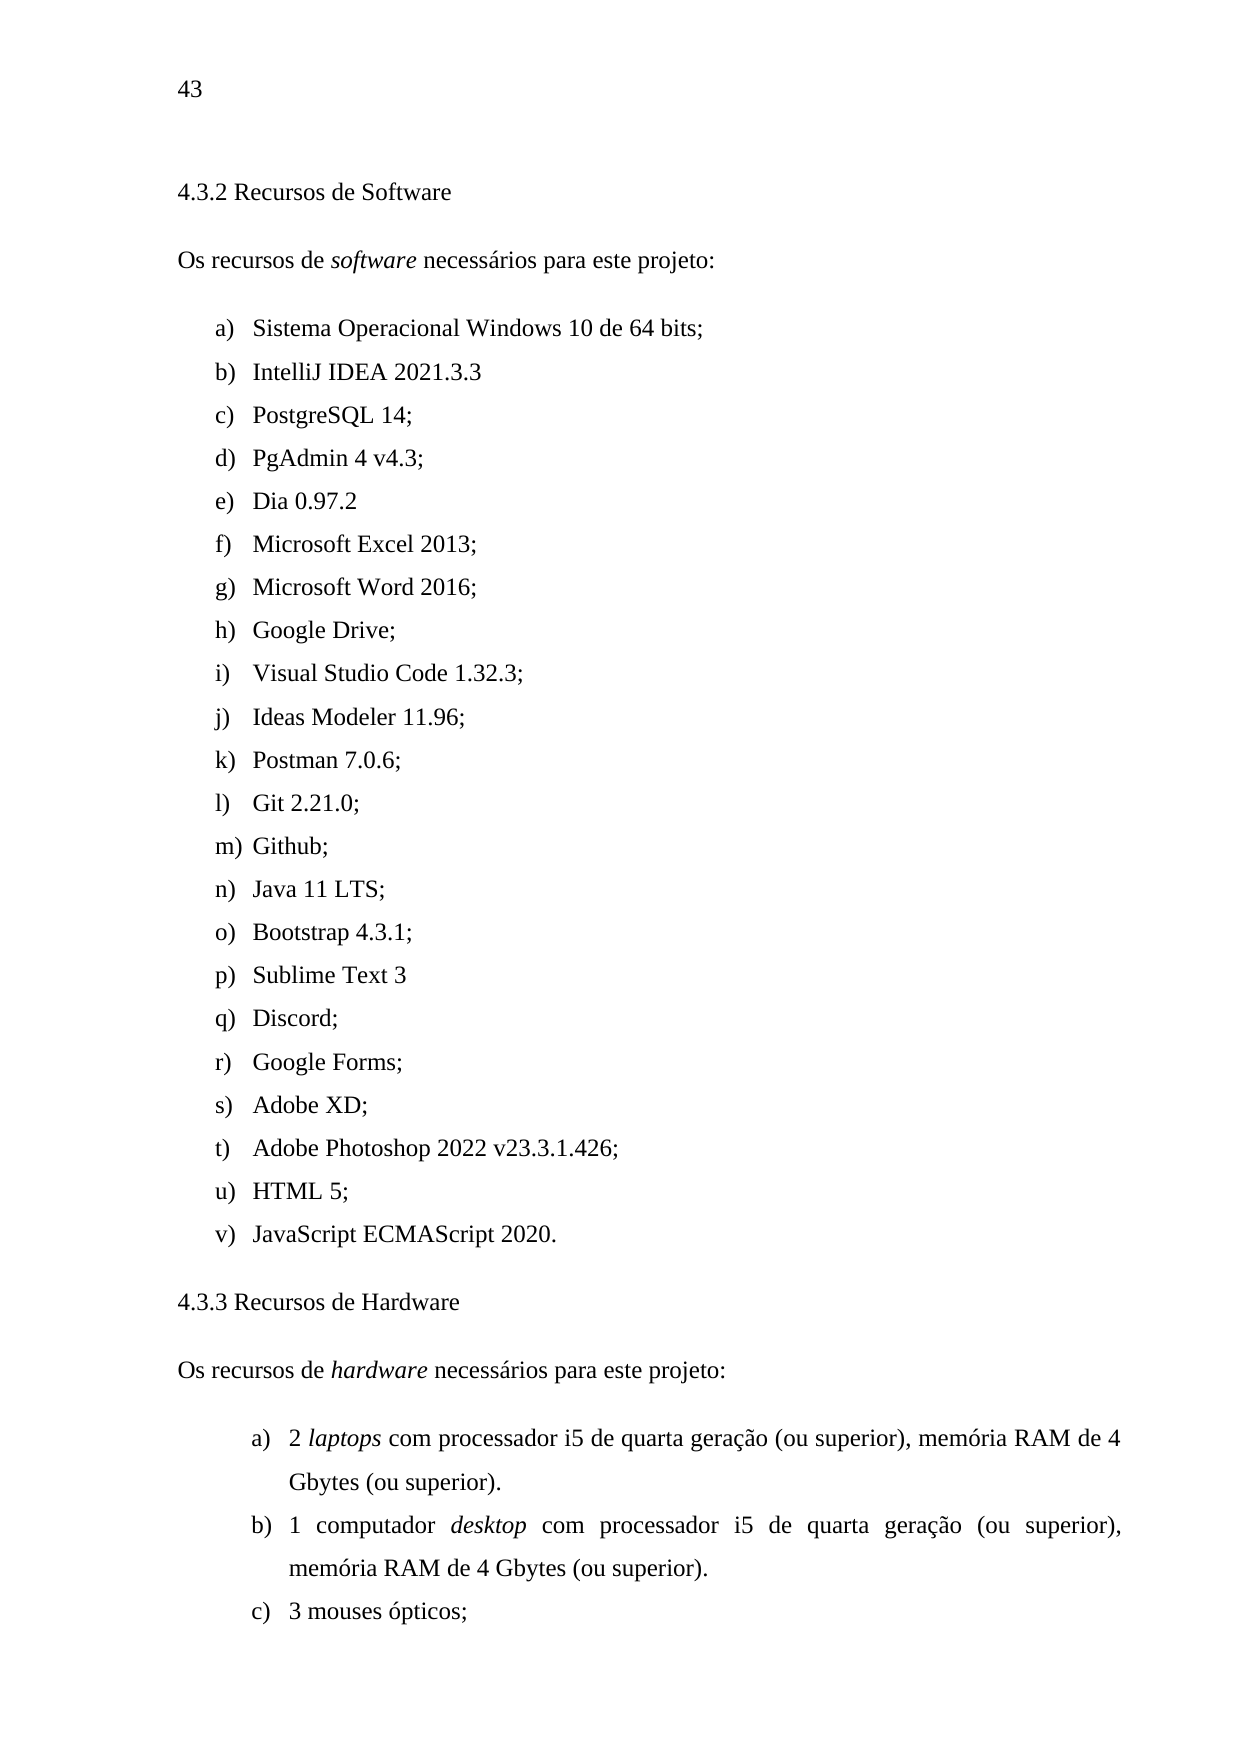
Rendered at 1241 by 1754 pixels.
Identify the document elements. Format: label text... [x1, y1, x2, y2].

list 1 computador desktop com processador i5 de quarta geração (ou superior), memória RAM de 4 Gbytes (ou superior). [251, 1510, 1122, 1582]
list IntelliJ IDEA 2021.3.3 [215, 357, 1122, 385]
list Google Drive; [215, 615, 1122, 644]
list Sublime Text 3 [215, 960, 1122, 989]
list Google Forms; [215, 1047, 1122, 1075]
list Visual Studio Code 1.32.3; [215, 658, 1122, 687]
subtitle 4.3.3 Recursos de Hardware [177, 1287, 1122, 1316]
list Dia 0.97.2 [215, 486, 1122, 515]
list Ideas Modeler 11.96; [215, 702, 1122, 730]
subtitle 4.3.2 Recursos de Software [177, 177, 1122, 206]
list Git 2.21.0; [215, 788, 1122, 817]
list Sistema Operacional Windows 10 de 64 bits; [215, 313, 1122, 342]
list Bootstrap 4.3.1; [215, 917, 1122, 946]
list Github; [215, 831, 1122, 860]
list Microsoft Word 2016; [215, 572, 1122, 601]
list 2 laptops com processador i5 de quarta geração (ou superior), memória RAM de 4 Gbytes (ou superior). [251, 1423, 1122, 1495]
list HTML 5; [215, 1176, 1122, 1205]
list Java 11 LTS; [215, 874, 1122, 903]
list Adobe Photoshop 2022 v23.3.1.426; [215, 1133, 1122, 1162]
text Os recursos de hardware necessários para este projeto: [177, 1355, 1122, 1384]
list Discord; [215, 1003, 1122, 1032]
list PgAdmin 4 v4.3; [215, 443, 1122, 472]
list JavaScript ECMAScript 2020. [215, 1219, 1122, 1248]
text Os recursos de software necessários para este projeto: [177, 245, 1122, 274]
list Adobe XD; [215, 1090, 1122, 1118]
list Microsoft Excel 2013; [215, 529, 1122, 558]
list 3 mouses ópticos; [251, 1596, 1122, 1625]
list PostgreSQL 14; [215, 400, 1122, 428]
list Postman 7.0.6; [215, 745, 1122, 773]
